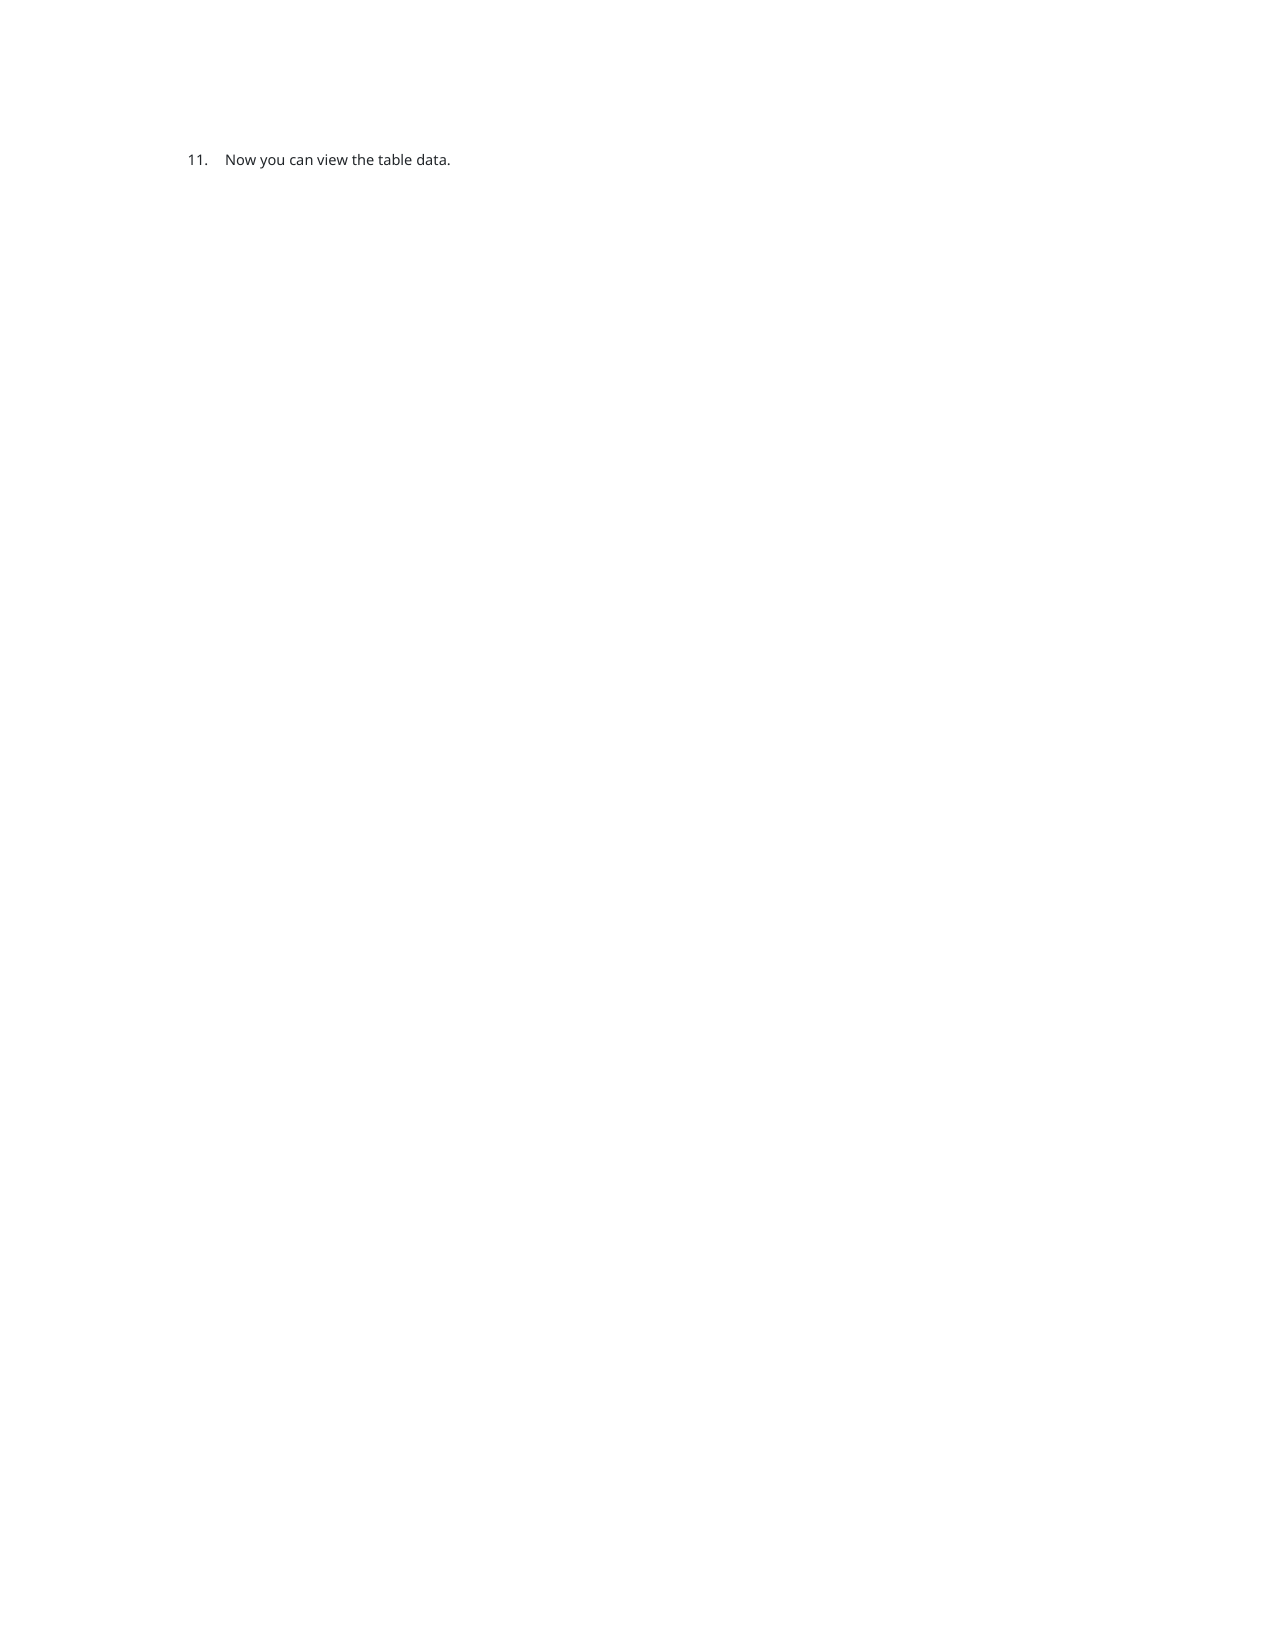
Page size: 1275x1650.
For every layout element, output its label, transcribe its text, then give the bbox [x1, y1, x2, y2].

list Now you can view the table data. [187, 150, 1125, 170]
